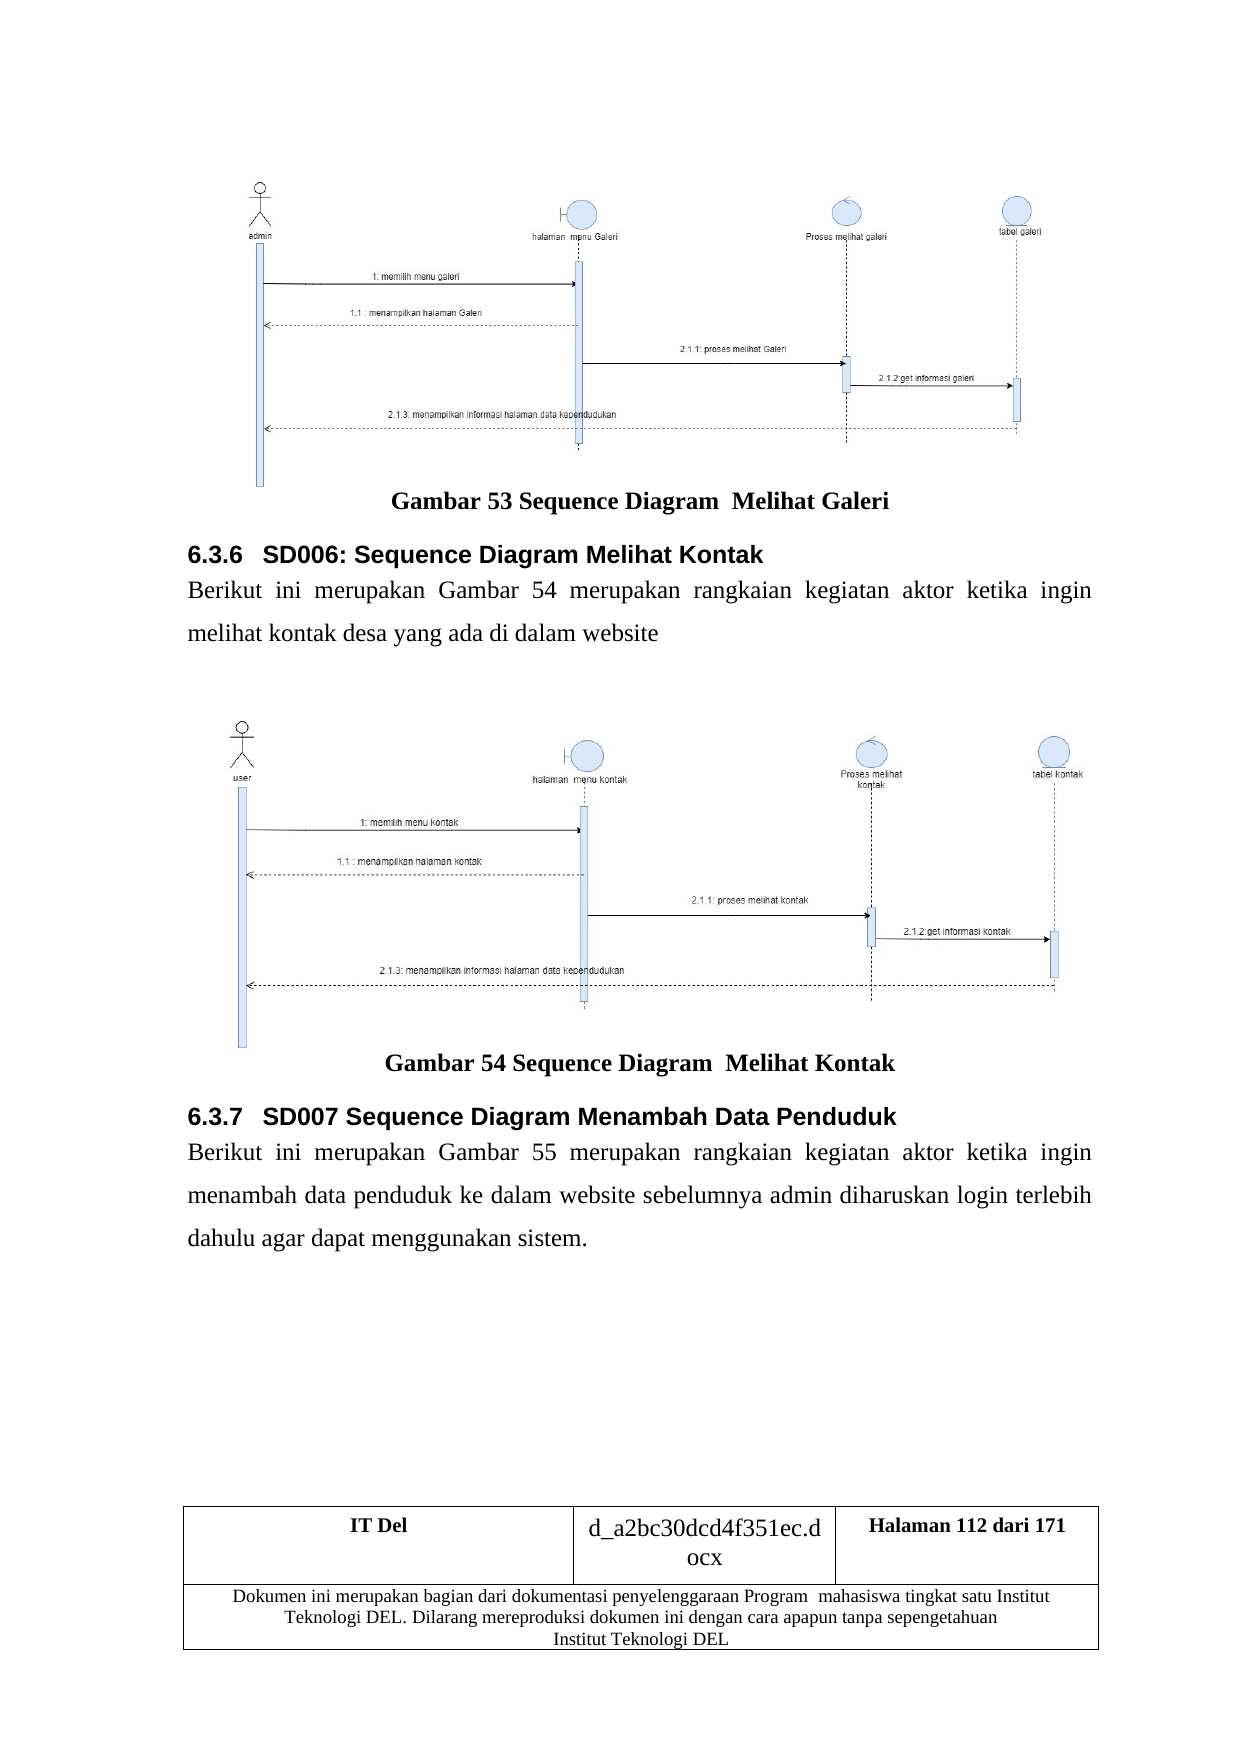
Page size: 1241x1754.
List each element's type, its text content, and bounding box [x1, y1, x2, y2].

picture [187, 721, 1093, 1048]
text SD006: Sequence Diagram Melihat Kontak [187, 540, 1092, 569]
text SD007 Sequence Diagram Menambah Data Penduduk [187, 1102, 1092, 1131]
text Gambar 54 Sequence Diagram Melihat Kontak [187, 1048, 1092, 1077]
text Berikut ini merupakan Gambar 55 merupakan rangkaian kegiatan aktor ketika ingin menambah data penduduk ke dalam website sebelumnya admin diharuskan login terlebih dahulu agar dapat menggunakan sistem. [187, 1137, 1092, 1252]
text Berikut ini merupakan Gambar 54 merupakan rangkaian kegiatan aktor ketika ingin melihat kontak desa yang ada di dalam website [187, 575, 1092, 647]
picture [226, 182, 1053, 487]
